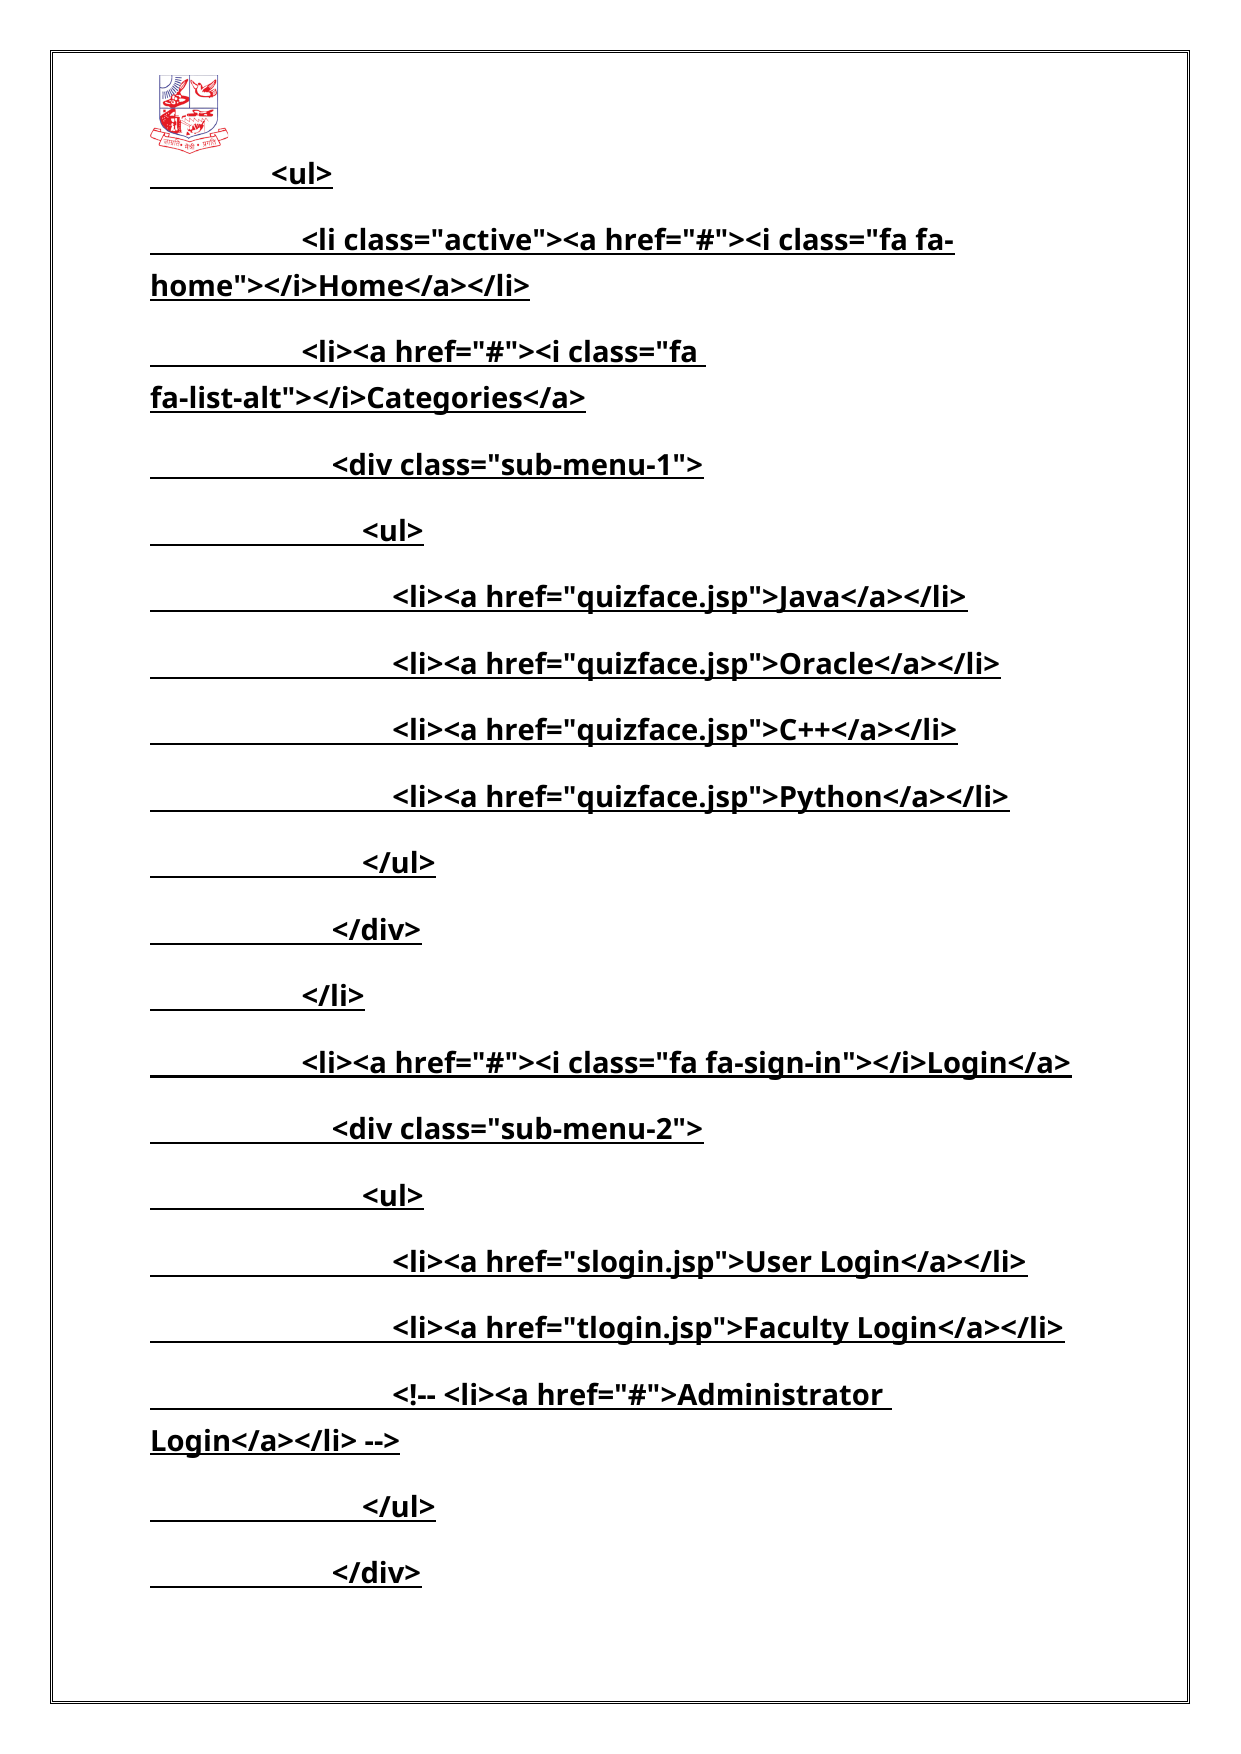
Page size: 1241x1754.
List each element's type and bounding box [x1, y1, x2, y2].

picture [150, 75, 229, 154]
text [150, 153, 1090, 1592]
